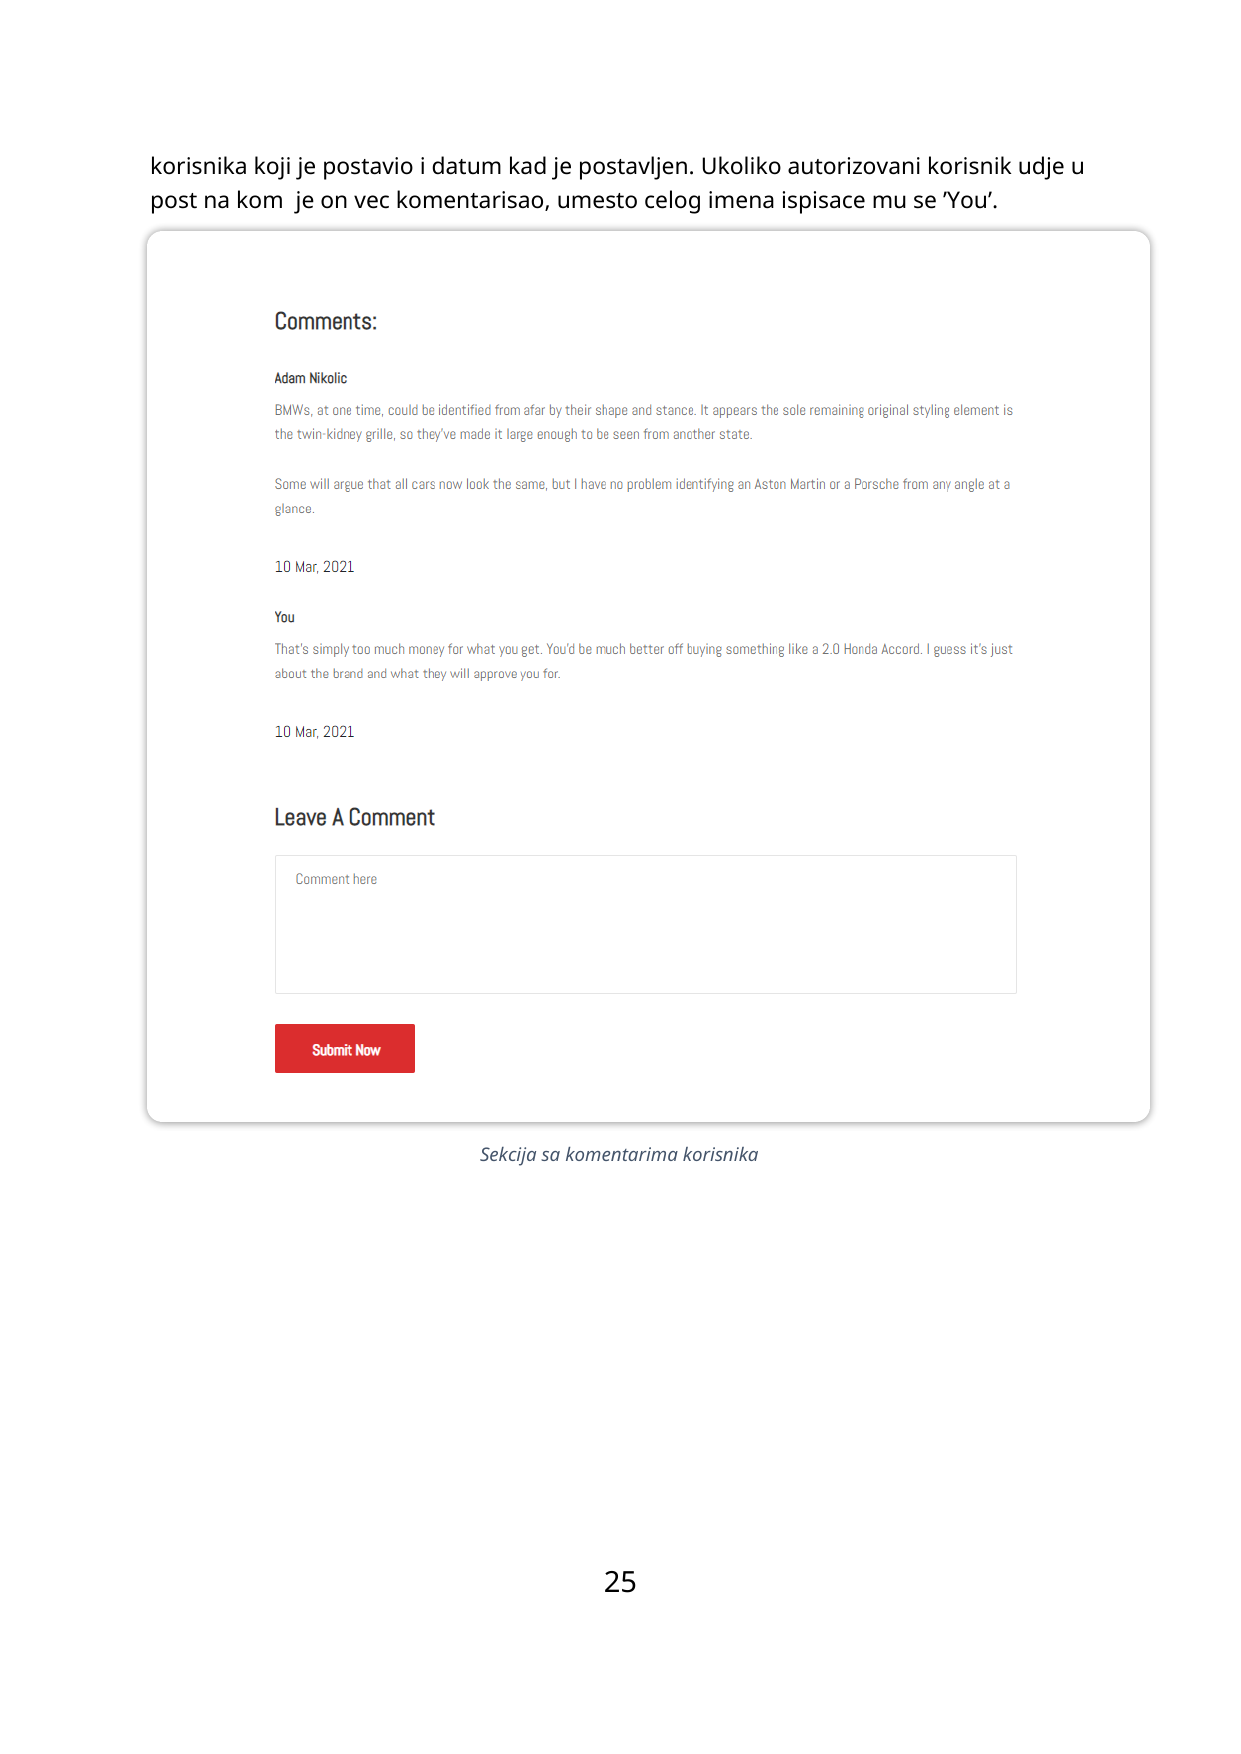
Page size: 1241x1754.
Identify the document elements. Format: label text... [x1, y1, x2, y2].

picture [178, 262, 1118, 1091]
text Sekcija sa komentarima korisnika [150, 1142, 1090, 1167]
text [150, 150, 1090, 215]
